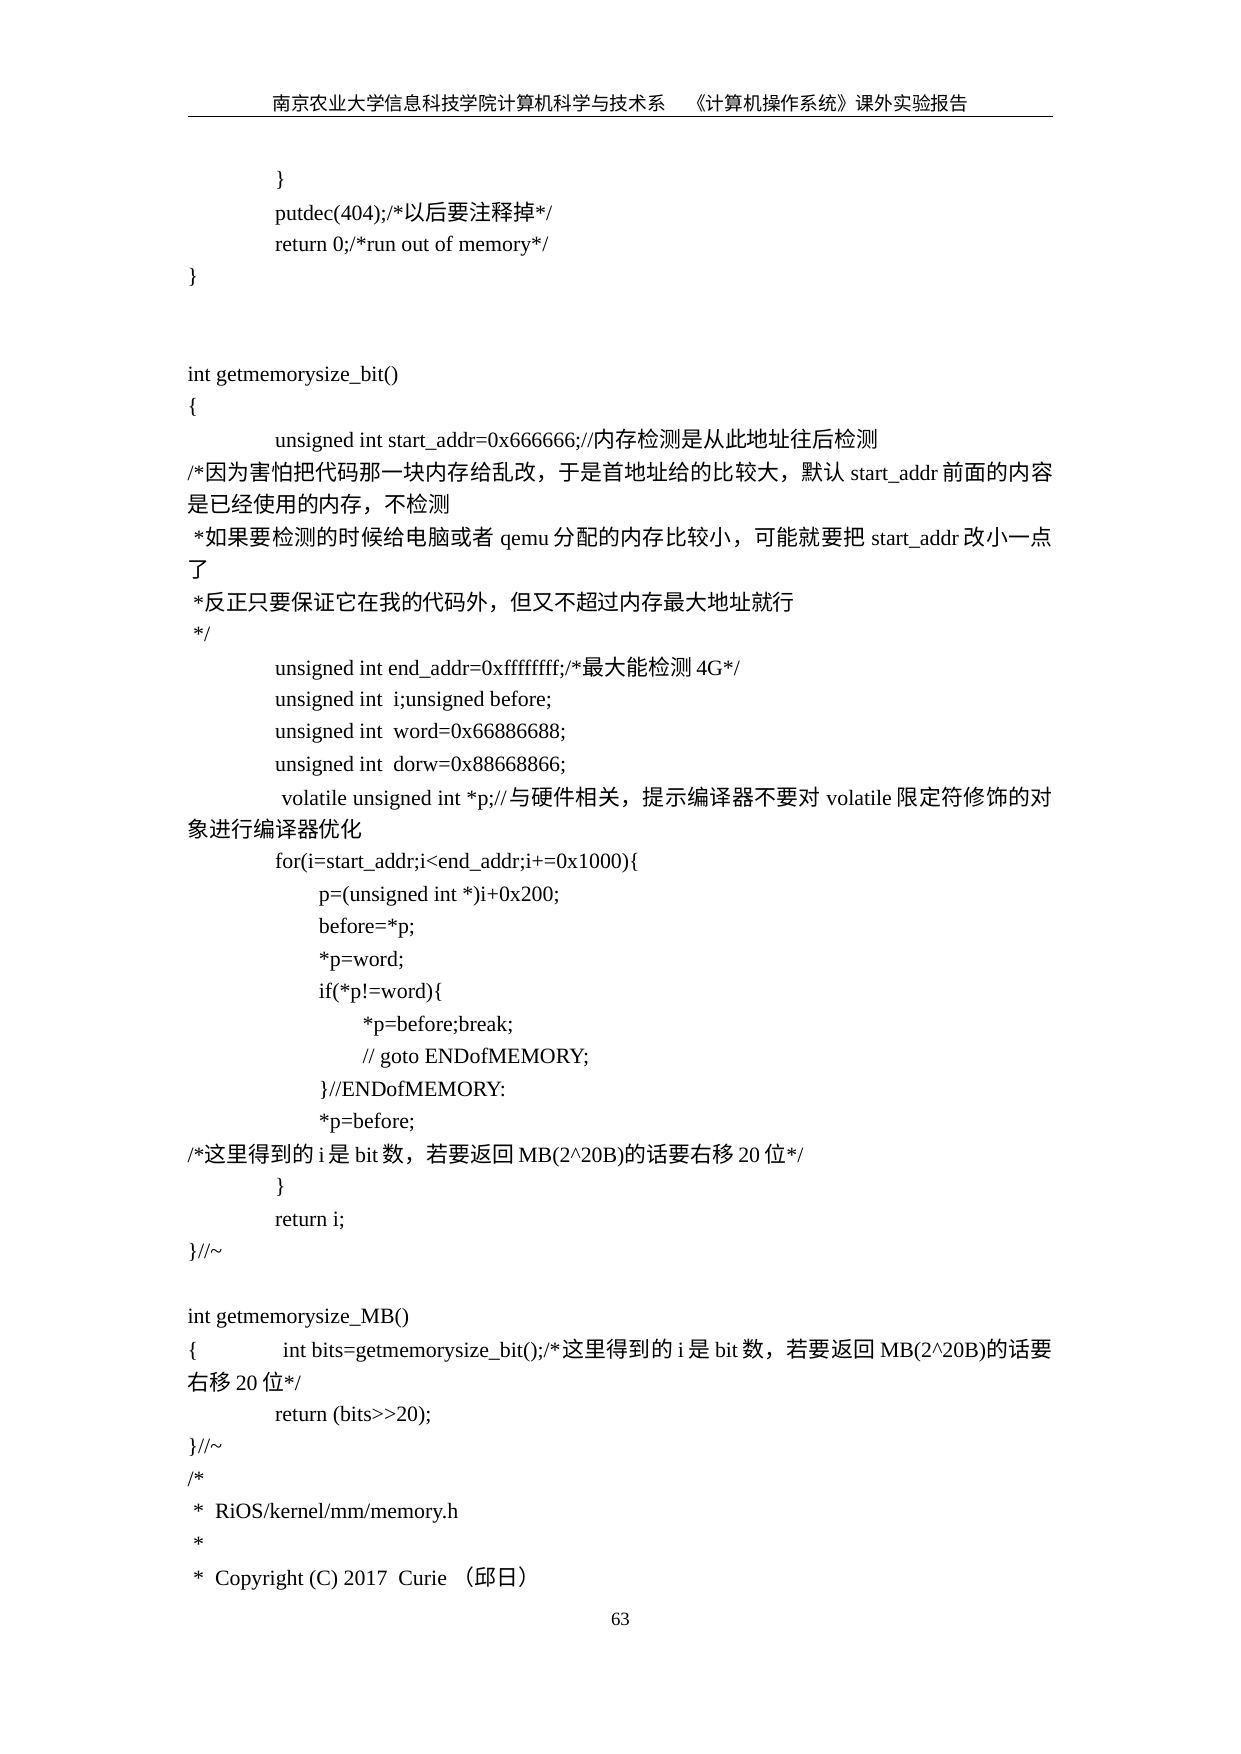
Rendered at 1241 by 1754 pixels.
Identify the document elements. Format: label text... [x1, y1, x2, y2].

text /* [187, 1462, 1053, 1494]
text unsigned int dorw=0x88668866; [187, 747, 1053, 779]
text * RiOS/kernel/mm/memory.h [187, 1494, 1053, 1527]
text *p=before; [187, 1104, 1053, 1137]
text * Copyright (C) 2017 Curie （邱日） [187, 1559, 1053, 1592]
text { int bits=getmemorysize_bit();/*这里得到的i是bit数，若要返回MB(2^20B)的话要右移20位*/ [187, 1332, 1053, 1397]
text * [187, 1527, 1053, 1559]
text before=*p; [187, 909, 1053, 942]
text } [187, 1169, 1053, 1202]
text unsigned int i;unsigned before; [187, 682, 1053, 714]
text */ [187, 617, 1053, 649]
text // goto ENDofMEMORY; [187, 1039, 1053, 1072]
text int getmemorysize_bit() [187, 357, 1053, 389]
text }//~ [187, 1429, 1053, 1462]
text /*这里得到的i是bit数，若要返回MB(2^20B)的话要右移20位*/ [187, 1137, 1053, 1169]
text unsigned int end_addr=0xffffffff;/*最大能检测4G*/ [187, 649, 1053, 682]
text { [187, 389, 1053, 422]
text } [187, 162, 1053, 194]
text }//ENDofMEMORY: [187, 1072, 1053, 1104]
text for(i=start_addr;i<end_addr;i+=0x1000){ [187, 844, 1053, 877]
text return i; [187, 1202, 1053, 1234]
text volatile unsigned int *p;//与硬件相关，提示编译器不要对volatile限定符修饰的对象进行编译器优化 [187, 779, 1053, 844]
text *p=word; [187, 942, 1053, 974]
text p=(unsigned int *)i+0x200; [187, 877, 1053, 909]
text } [187, 259, 1053, 292]
text /*因为害怕把代码那一块内存给乱改，于是首地址给的比较大，默认start_addr前面的内容是已经使用的内存，不检测 [187, 454, 1053, 519]
text return (bits>>20); [187, 1397, 1053, 1429]
text *如果要检测的时候给电脑或者qemu分配的内存比较小，可能就要把start_addr改小一点了 [187, 519, 1053, 584]
text if(*p!=word){ [187, 974, 1053, 1007]
text unsigned int start_addr=0x666666;//内存检测是从此地址往后检测 [187, 422, 1053, 454]
text }//~ [187, 1234, 1053, 1267]
text unsigned int word=0x66886688; [187, 714, 1053, 747]
text return 0;/*run out of memory*/ [187, 227, 1053, 259]
text putdec(404);/*以后要注释掉*/ [187, 194, 1053, 227]
text *反正只要保证它在我的代码外，但又不超过内存最大地址就行 [187, 584, 1053, 617]
text *p=before;break; [187, 1007, 1053, 1039]
text int getmemorysize_MB() [187, 1299, 1053, 1332]
